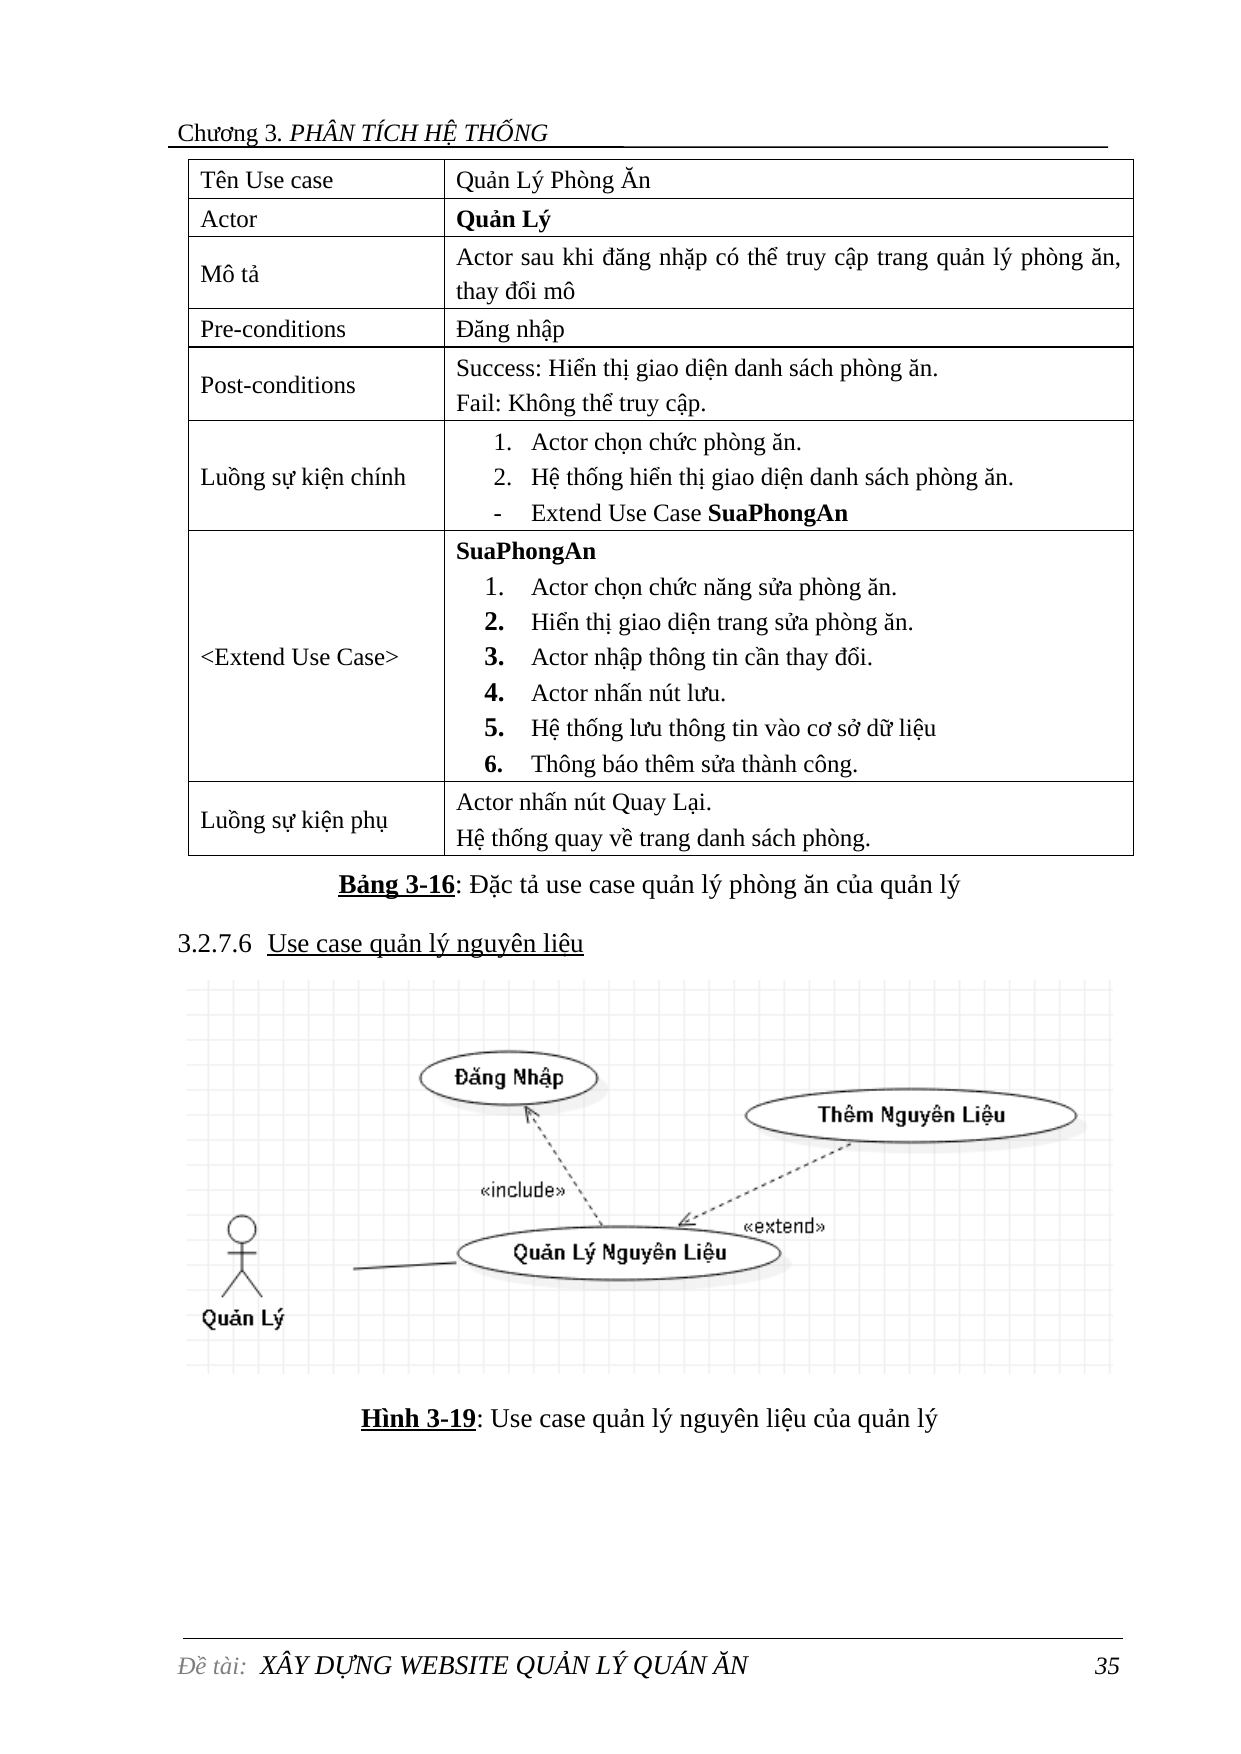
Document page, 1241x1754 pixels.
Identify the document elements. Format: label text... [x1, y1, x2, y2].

table_cell Đăng nhập [445, 309, 1133, 346]
subtitle Use case quản lý nguyên liệu [177, 927, 1122, 958]
table_cell Actor nhấn nút Quay Lại. Hệ thống quay về trang danh sách phòng. [445, 782, 1133, 855]
table_cell Quản Lý [445, 199, 1133, 236]
table_header Tên Use case [189, 160, 444, 197]
table_cell Post-conditions [189, 348, 444, 420]
table_cell Success: Hiển thị giao diện danh sách phòng ăn. Fail: Không thể truy cập. [445, 348, 1133, 420]
table_cell Actor sau khi đăng nhặp có thể truy cập trang quản lý phòng ăn, thay đổi mô [445, 237, 1133, 308]
table_cell SuaPhongAn Actor chọn chức năng sửa phòng ăn. Hiển thị giao diện trang sửa phòng ăn. Actor nhập thông tin cần thay đổi. Actor nhấn nút lưu. Hệ thống lưu thông tin vào cơ sở dữ liệu Thông báo thêm sửa thành công. [445, 531, 1133, 781]
table_cell Luồng sự kiện phụ [189, 782, 444, 855]
table_cell Pre-conditions [189, 309, 444, 346]
table_cell Luồng sự kiện chính [189, 421, 444, 530]
table_cell <Extend Use Case> [189, 531, 444, 781]
table_cell Actor [189, 199, 444, 236]
table_cell Actor chọn chức phòng ăn. Hệ thống hiển thị giao diện danh sách phòng ăn. Extend Use Case SuaPhongAn [445, 421, 1133, 530]
table_header Quản Lý Phòng Ăn [445, 160, 1133, 197]
text Bảng 3-16: Đặc tả use case quản lý phòng ăn của quản lý [177, 868, 1122, 899]
text Hình 3-19: Use case quản lý nguyên liệu của quản lý [177, 1402, 1122, 1433]
picture [186, 980, 1113, 1374]
table_cell Mô tả [189, 237, 444, 308]
